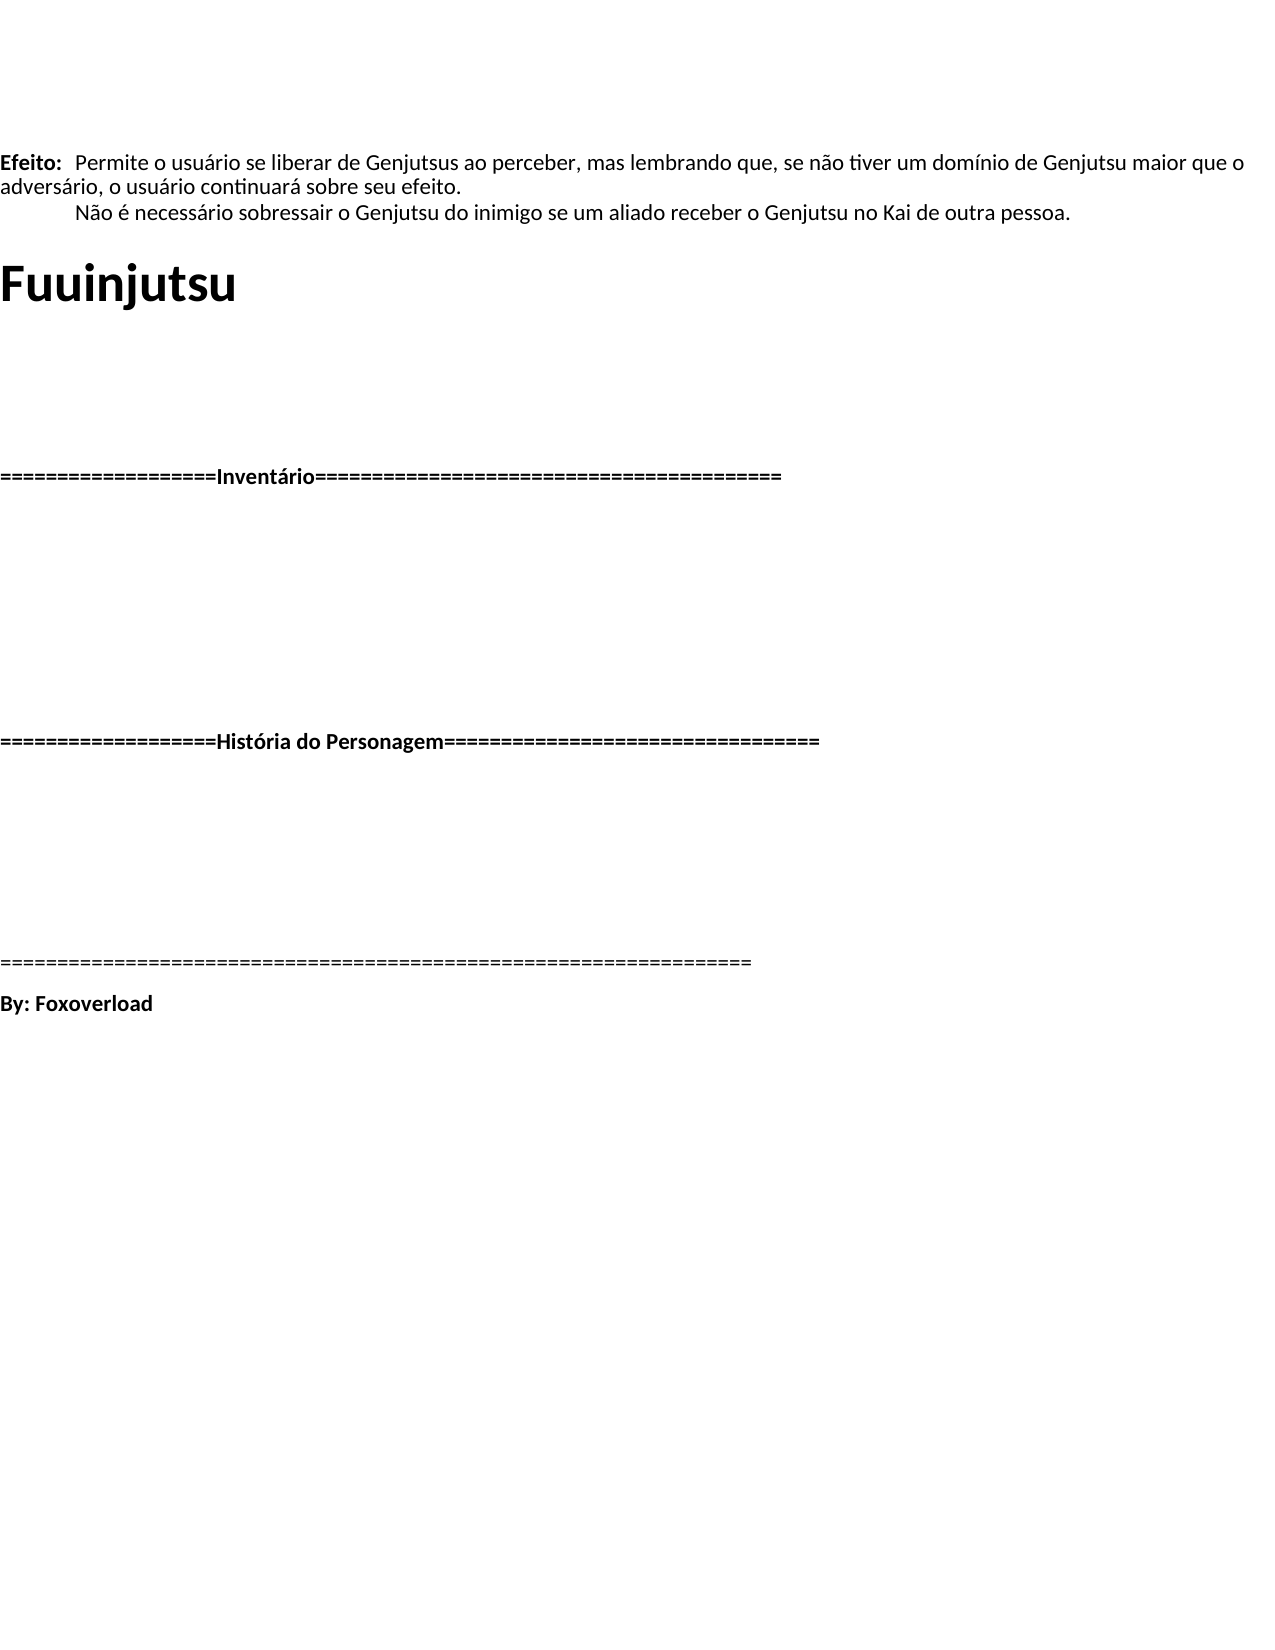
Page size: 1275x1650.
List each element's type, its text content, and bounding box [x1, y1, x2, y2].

text ================================================================== [0, 950, 1275, 975]
text Não é necessário sobressair o Genjutsu do inimigo se um aliado receber o Genjutsu no Kai de outra pessoa. [0, 201, 1275, 226]
text Efeito: Permite o usuário se liberar de Genjutsus ao perceber, mas lembrando que, se não tiver um domínio de Genjutsu maior que o adversário, o usuário continuará sobre seu efeito. [0, 150, 1275, 201]
text By: Foxoverload [0, 992, 1275, 1017]
text Fuuinjutsu [0, 254, 1275, 313]
text ===================História do Personagem================================= [0, 729, 1275, 754]
text ===================Inventário========================================= [0, 464, 1275, 489]
